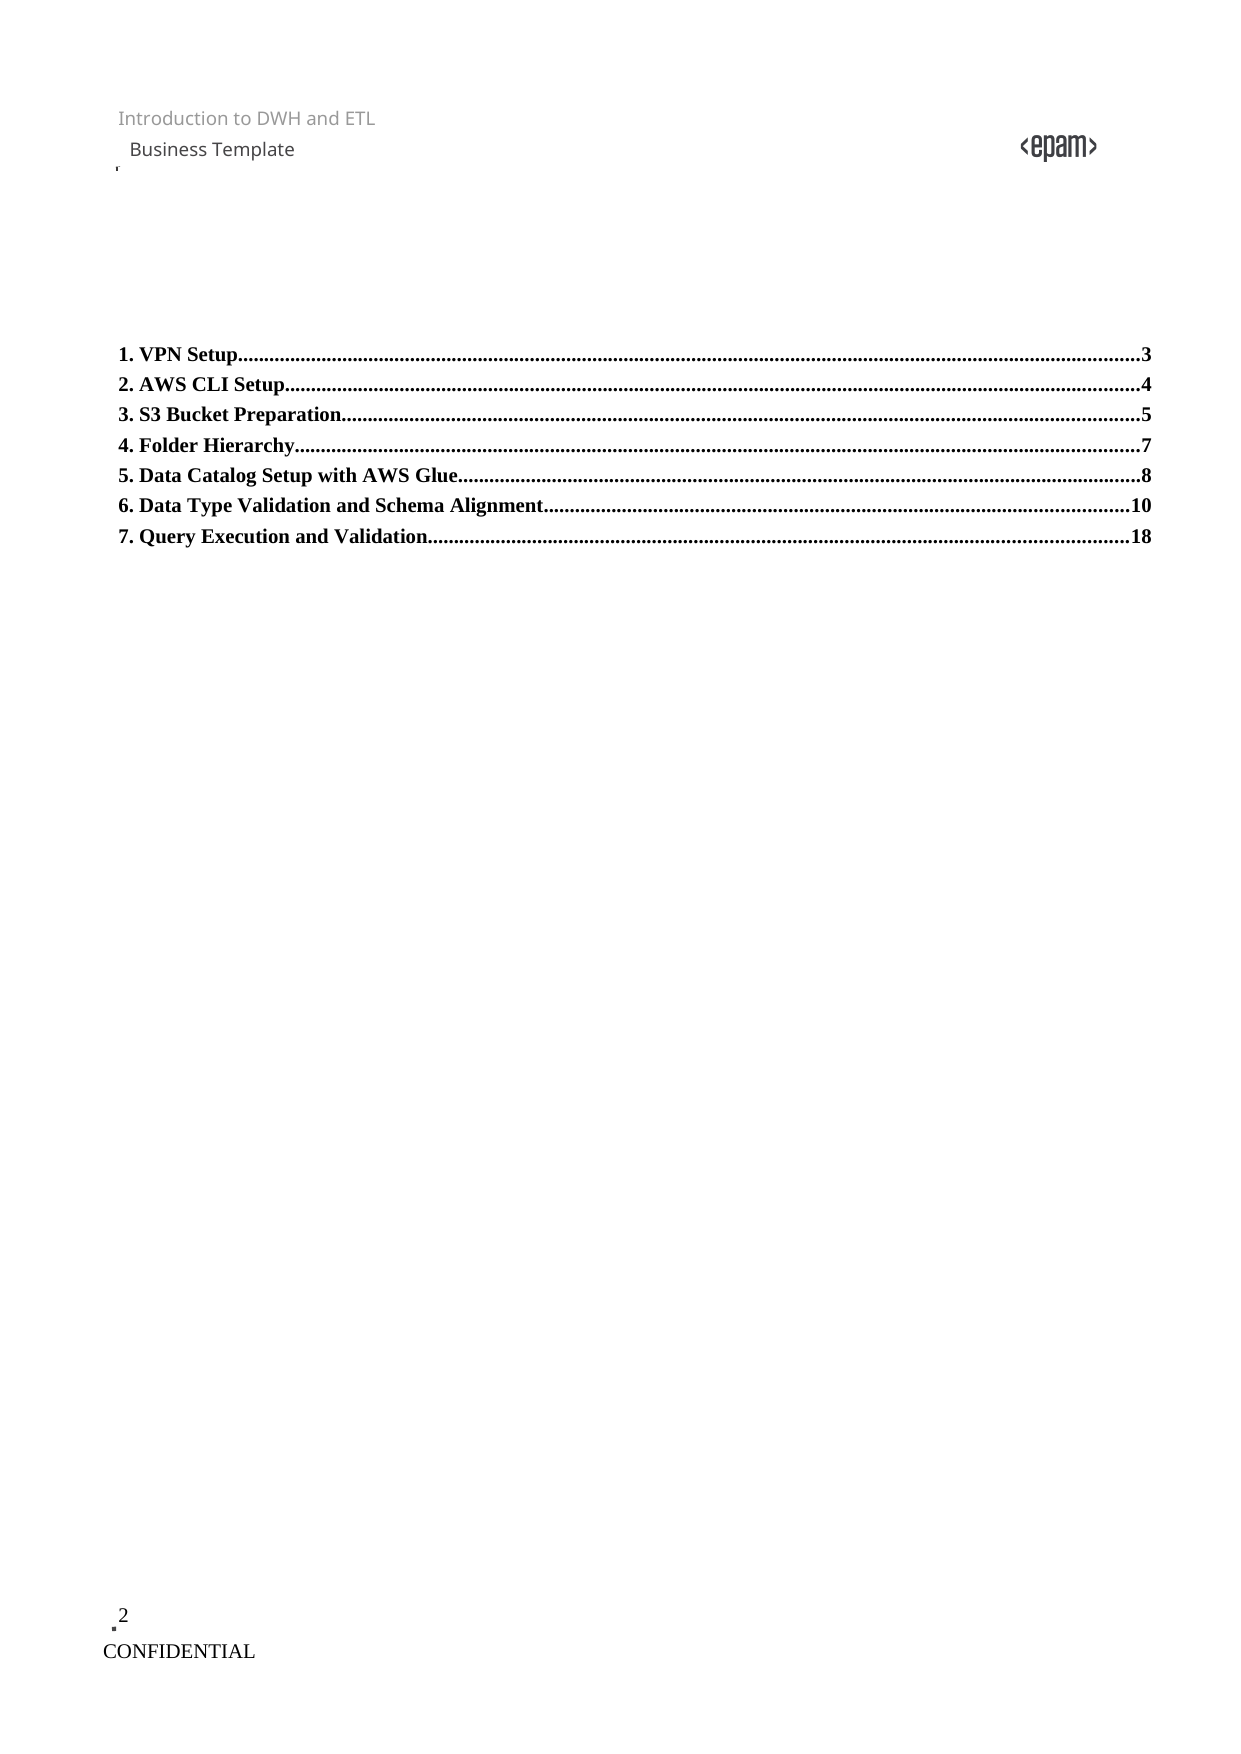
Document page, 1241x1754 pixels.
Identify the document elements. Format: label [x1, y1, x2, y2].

picture [1020, 135, 1097, 162]
